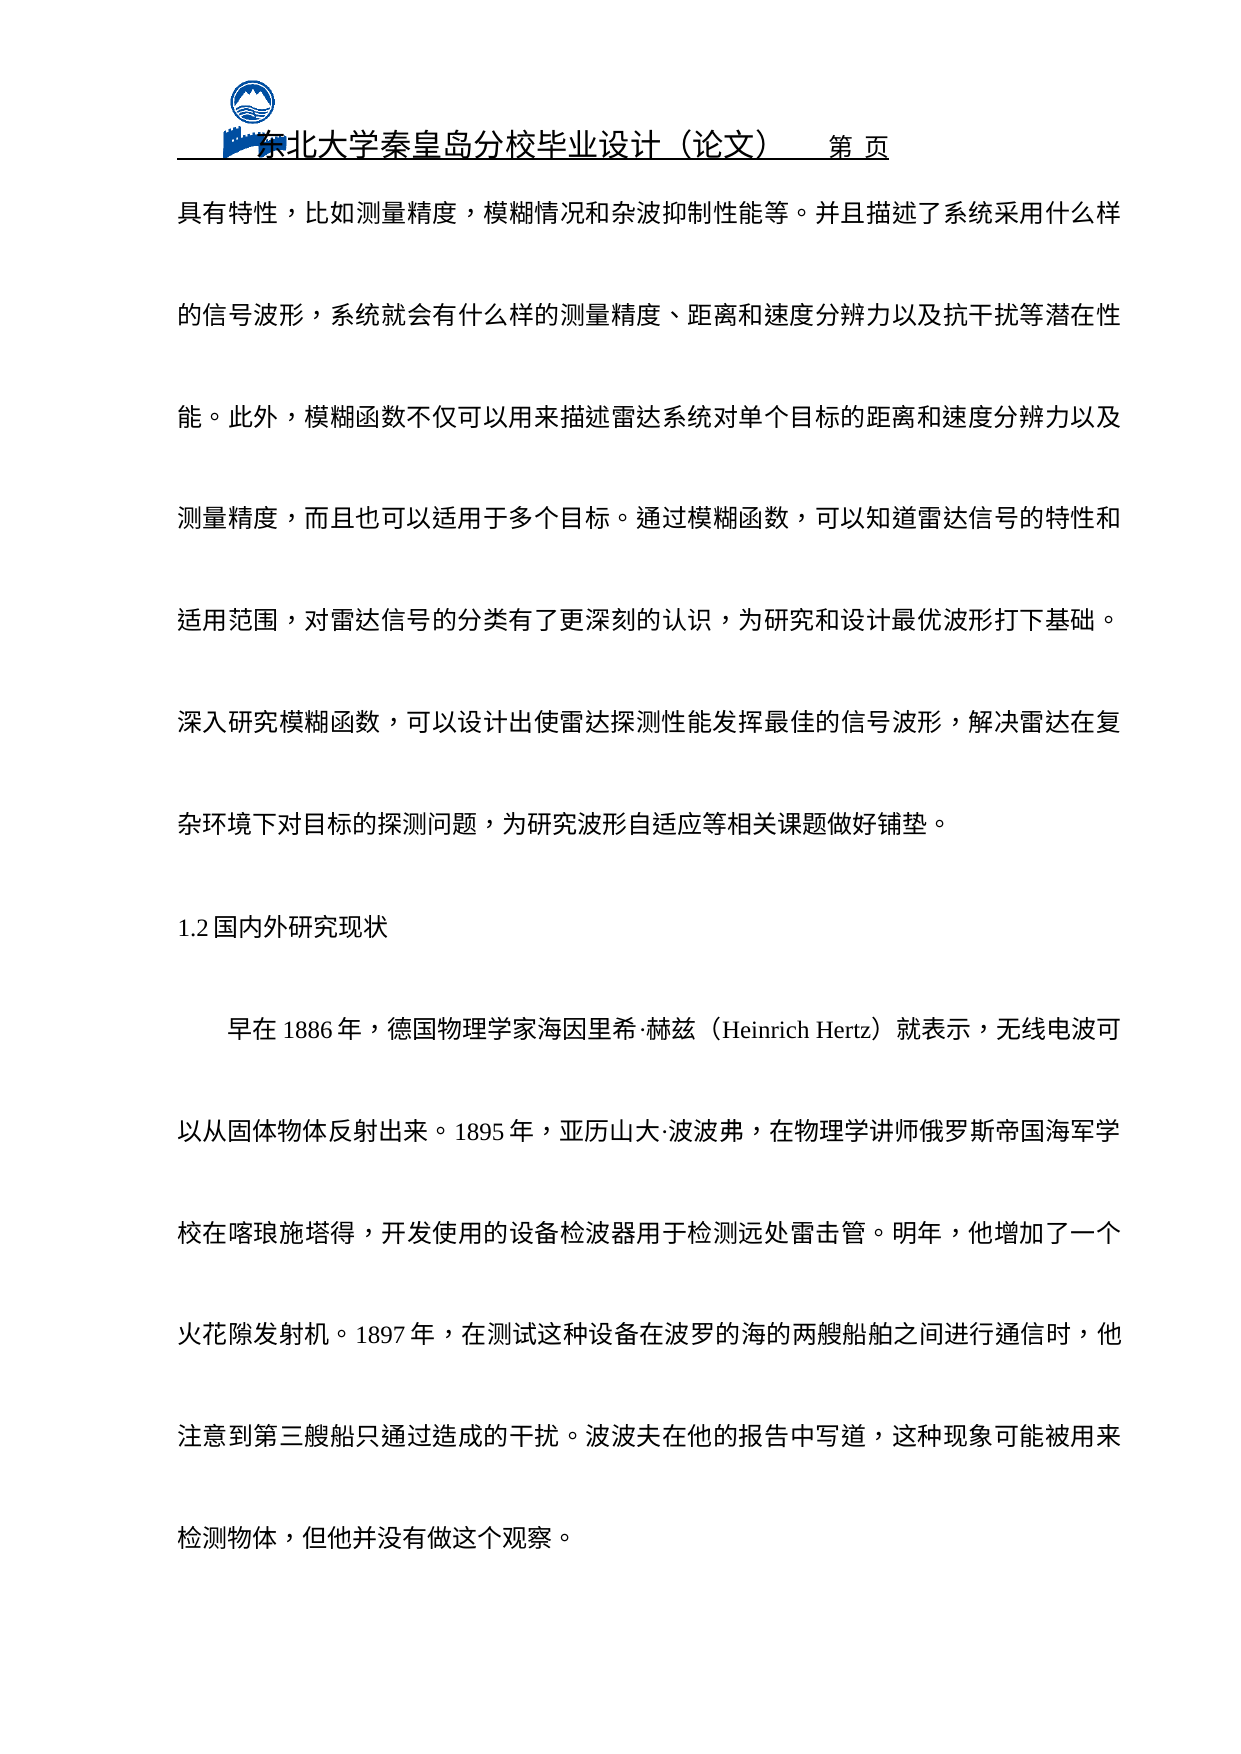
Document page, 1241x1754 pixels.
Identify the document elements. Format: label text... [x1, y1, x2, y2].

subtitle 1.2国内外研究现状 [177, 892, 1122, 959]
picture [214, 79, 292, 158]
text 早在1886年，德国物理学家海因里希·赫兹（Heinrich Hertz）就表示，无线电波可以从固体物体反射出来。1895年，亚历山大·波波弗，在物理学讲师俄罗斯帝国海军学校在喀琅施塔得，开发使用的设备检波器用于检测远处雷击管。明年，他增加了一个火花隙发射机。1897年，在测试这种设备在波罗的海的两艘船舶之间进行通信时，他注意到第三艘船只通过造成的干扰。波波夫在他的报告中写道，这种现象可能被用来检测物体，但他并没有做这个观察。 [177, 995, 1122, 1572]
